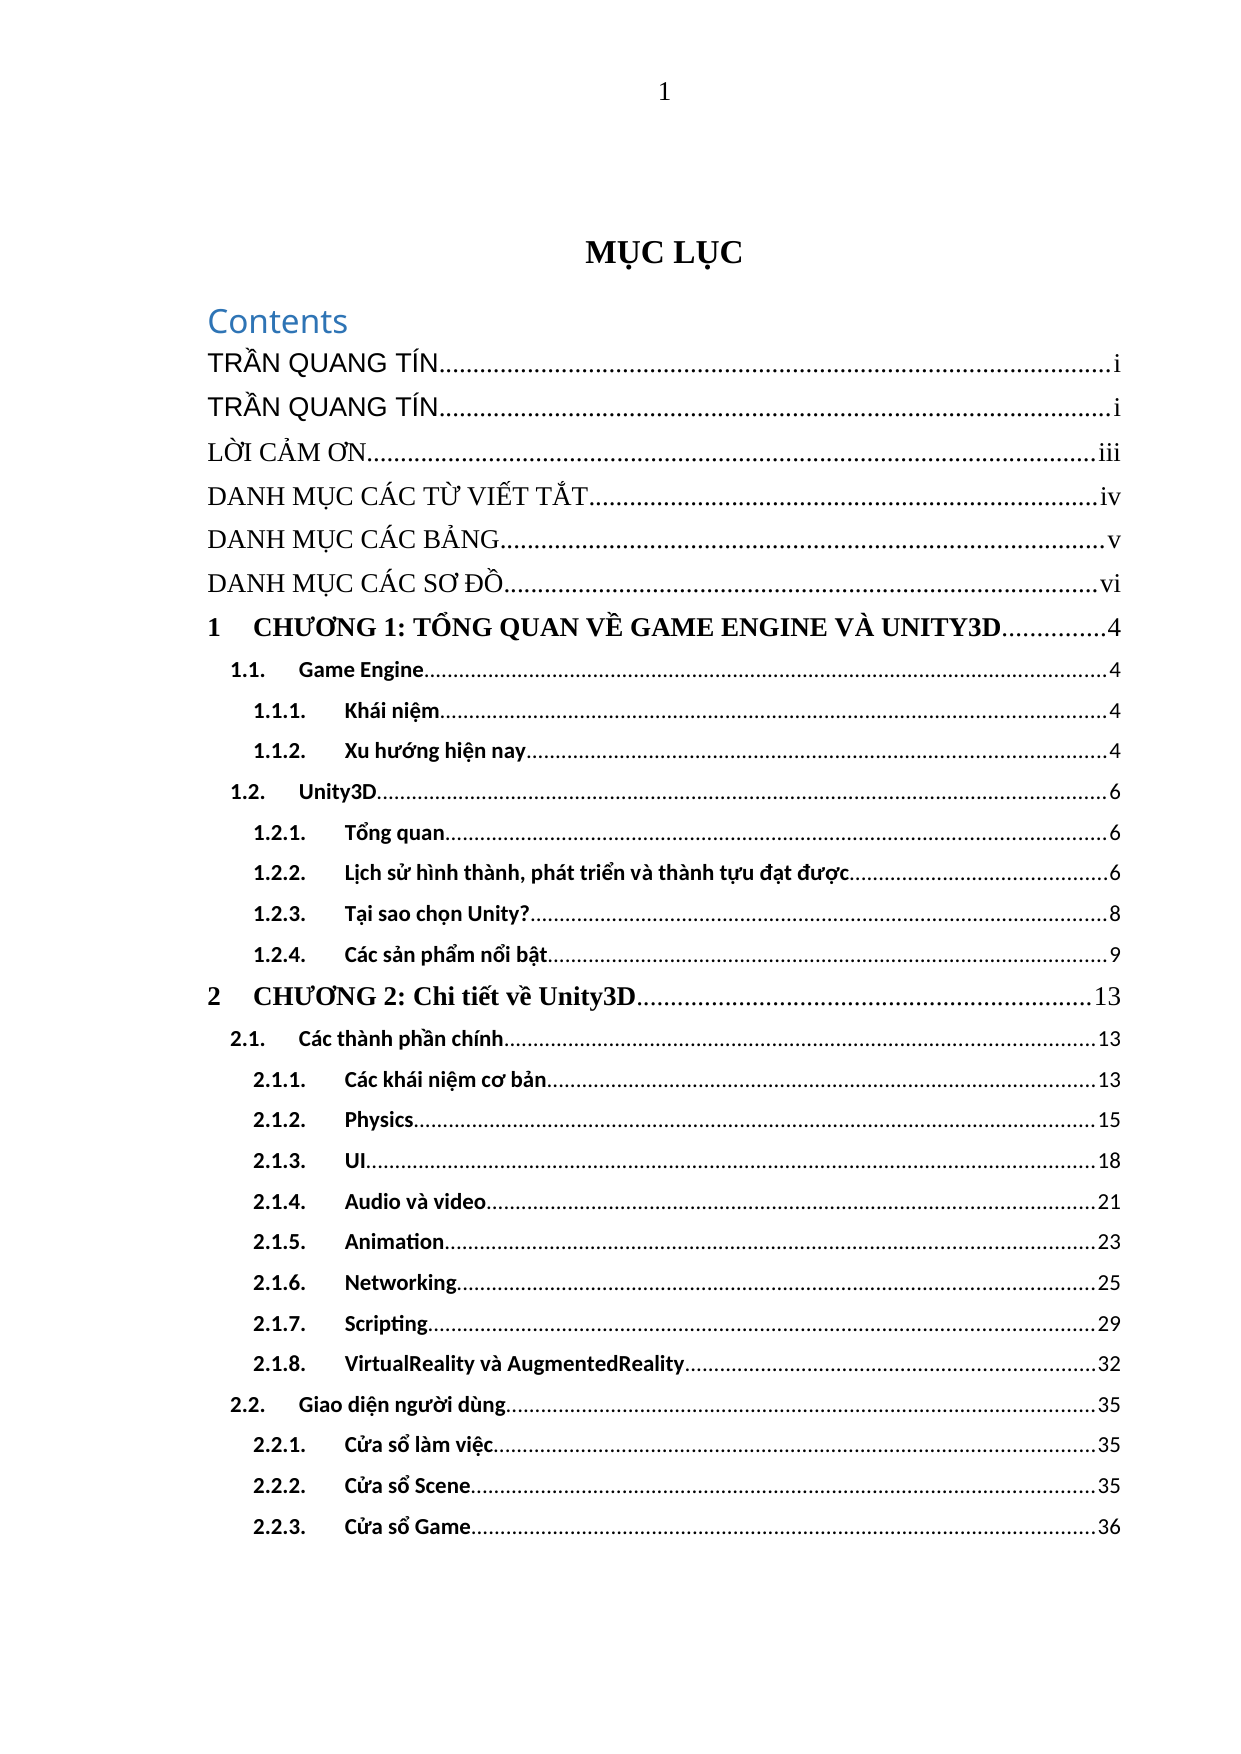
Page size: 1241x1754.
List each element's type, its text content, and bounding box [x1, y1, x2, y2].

subtitle MỤC LỤC [207, 232, 1122, 270]
